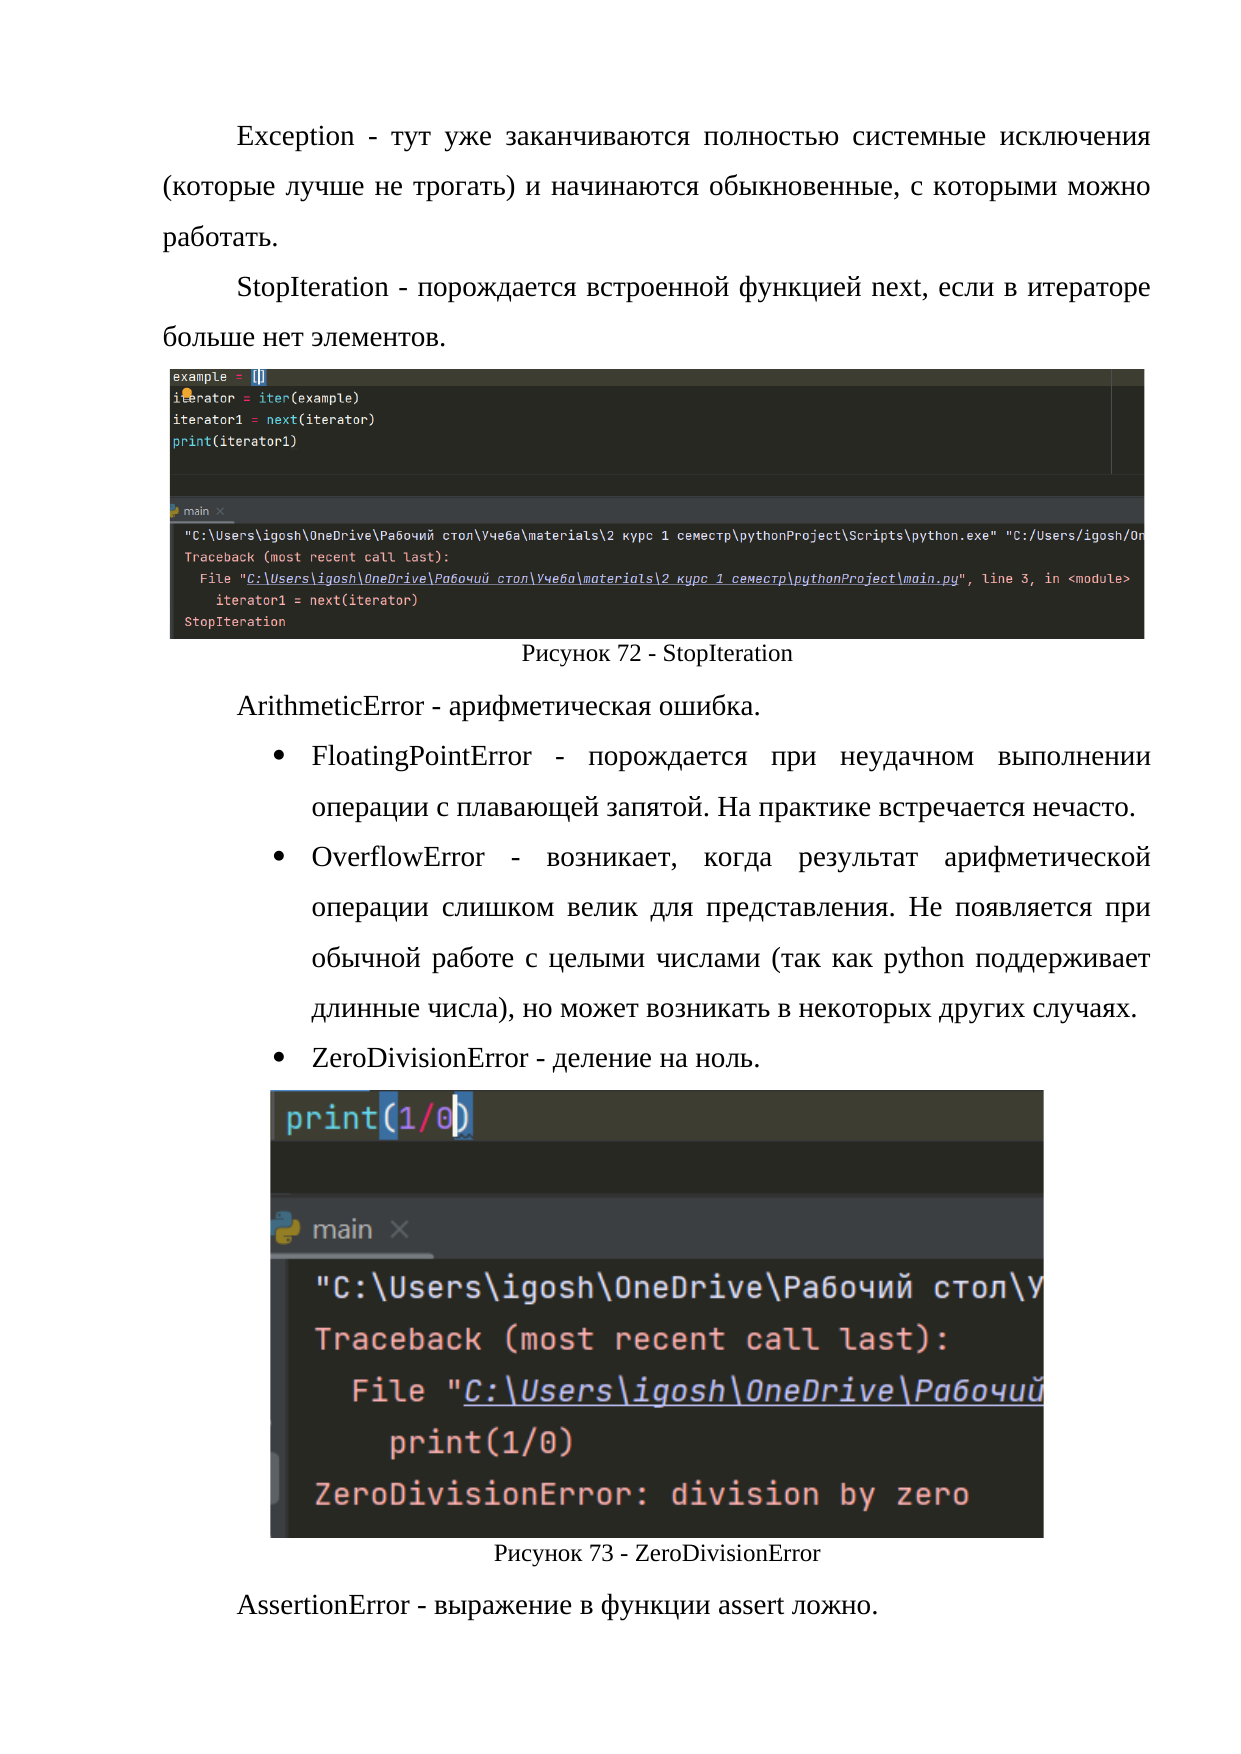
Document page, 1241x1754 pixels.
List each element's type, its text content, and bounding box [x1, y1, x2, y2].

picture [270, 1090, 1044, 1538]
picture [169, 369, 1145, 639]
list FloatingPointError - порождается при неудачном выполнении операции с плавающей запятой. На практике встречается нечасто. [274, 738, 1152, 822]
text Exception - тут уже заканчиваются полностью системные исключения (которые лучше не трогать) и начинаются обыкновенные, с которыми можно работать. [162, 118, 1152, 252]
text StopIteration - порождается встроенной функцией next, если в итераторе больше нет элементов. [162, 269, 1152, 353]
text Рисунок 72 - StopIteration [162, 638, 1152, 667]
text Рисунок 73 - ZeroDivisionError [162, 1538, 1152, 1566]
text ArithmeticError - арифметическая ошибка. [162, 688, 1152, 721]
list OverflowError - возникает, когда результат арифметической операции слишком велик для представления. Не появляется при обычной работе с целыми числами (так как python поддерживает длинные числа), но может возникать в некоторых других случаях. [274, 839, 1152, 1023]
list ZeroDivisionError - деление на ноль. [274, 1040, 1152, 1074]
text AssertionError - выражение в функции assert ложно. [162, 1587, 1152, 1621]
